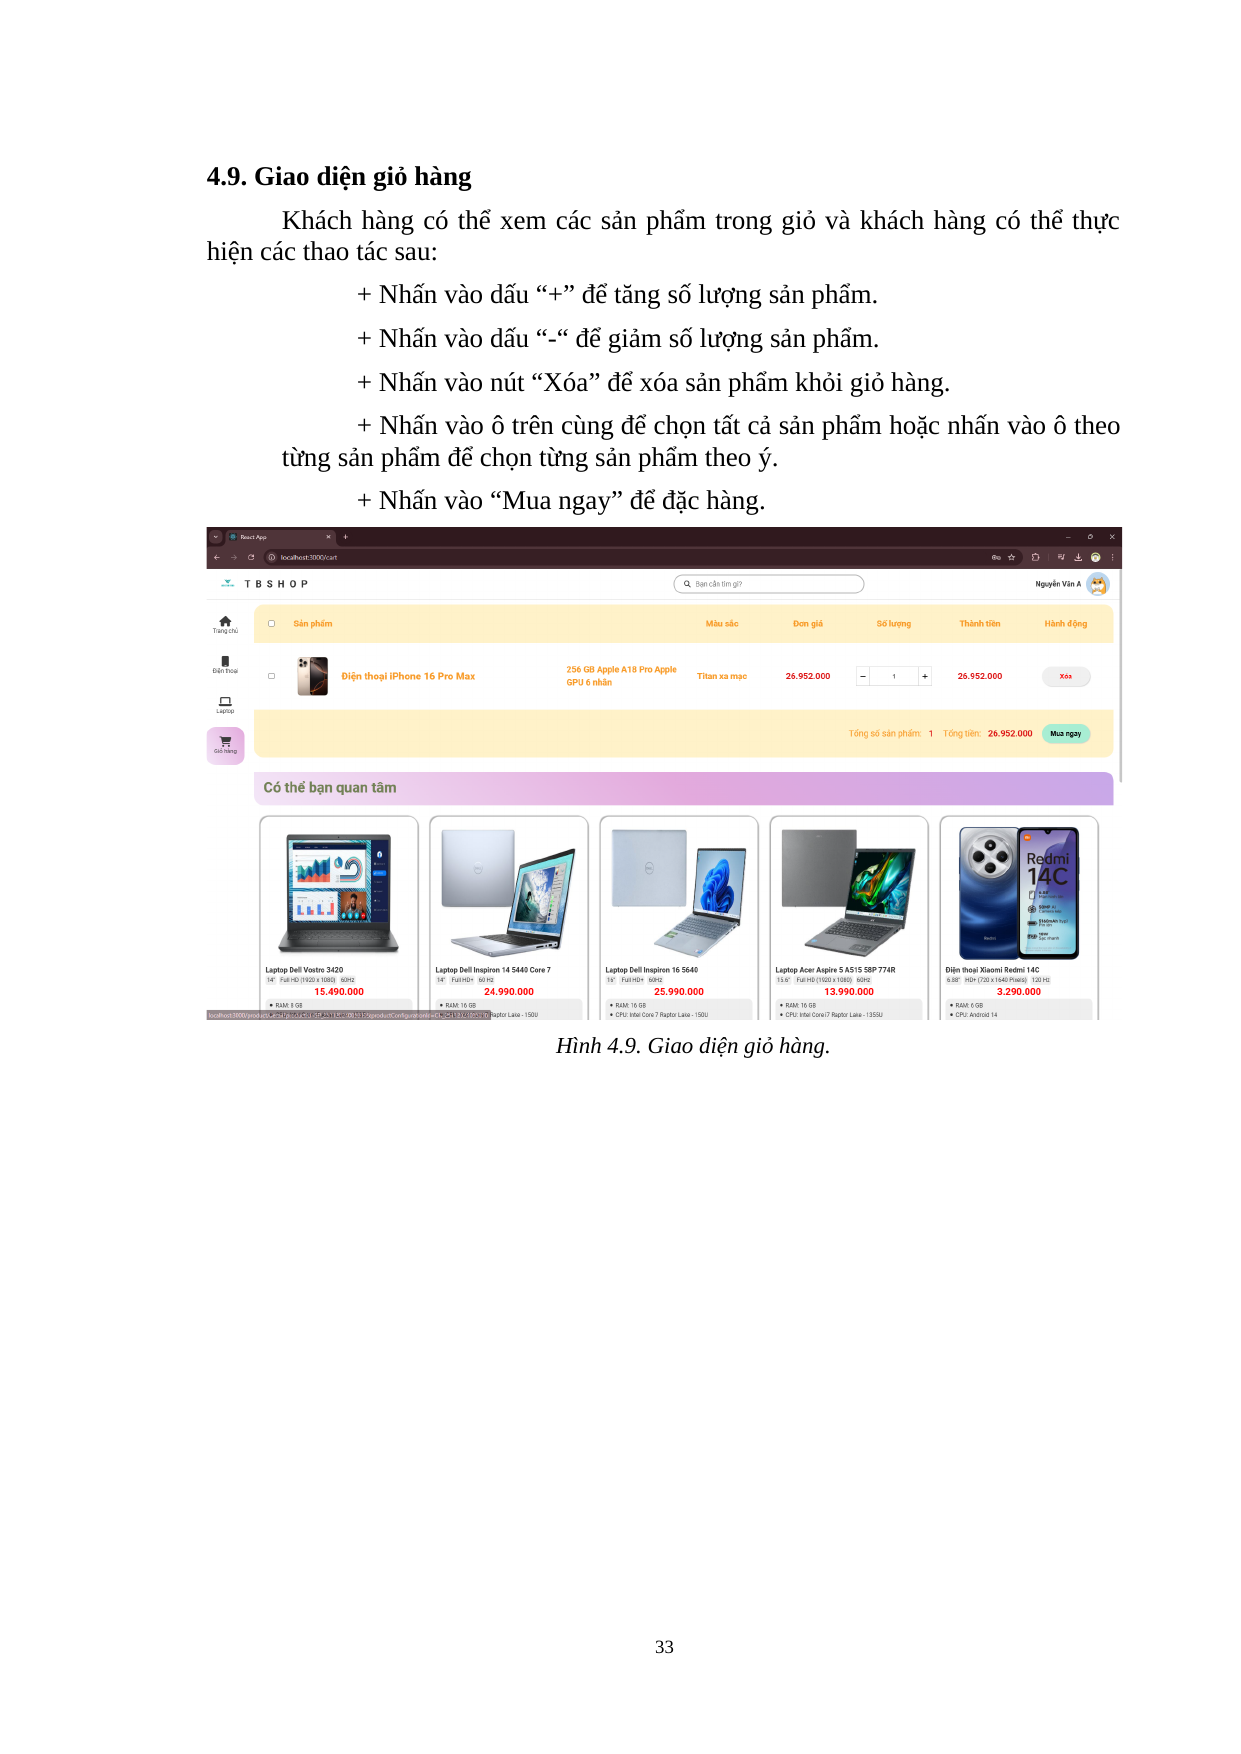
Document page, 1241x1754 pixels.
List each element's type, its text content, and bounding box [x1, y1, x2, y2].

text + Nhấn vào ô trên cùng để chọn tất cả sản phẩm hoặc nhấn vào ô theo từng sản phẩm để chọn từng sản phẩm theo ý. [282, 409, 1122, 472]
text Khách hàng có thể xem các sản phẩm trong giỏ và khách hàng có thể thực hiện các thao tác sau: [207, 204, 1122, 266]
text + Nhấn vào dấu “+” để tăng số lượng sản phẩm. [207, 278, 1122, 310]
text 4.9. Giao diện giỏ hàng [207, 160, 1122, 191]
picture [206, 527, 1123, 1020]
text + Nhấn vào “Mua ngay” để đặc hàng. [207, 484, 1122, 515]
text Hình 4.9. Giao diện giỏ hàng. [207, 1032, 1122, 1059]
text + Nhấn vào nút “Xóa” để xóa sản phẩm khỏi giỏ hàng. [207, 366, 1122, 397]
text + Nhấn vào dấu “-“ để giảm số lượng sản phẩm. [207, 322, 1122, 353]
